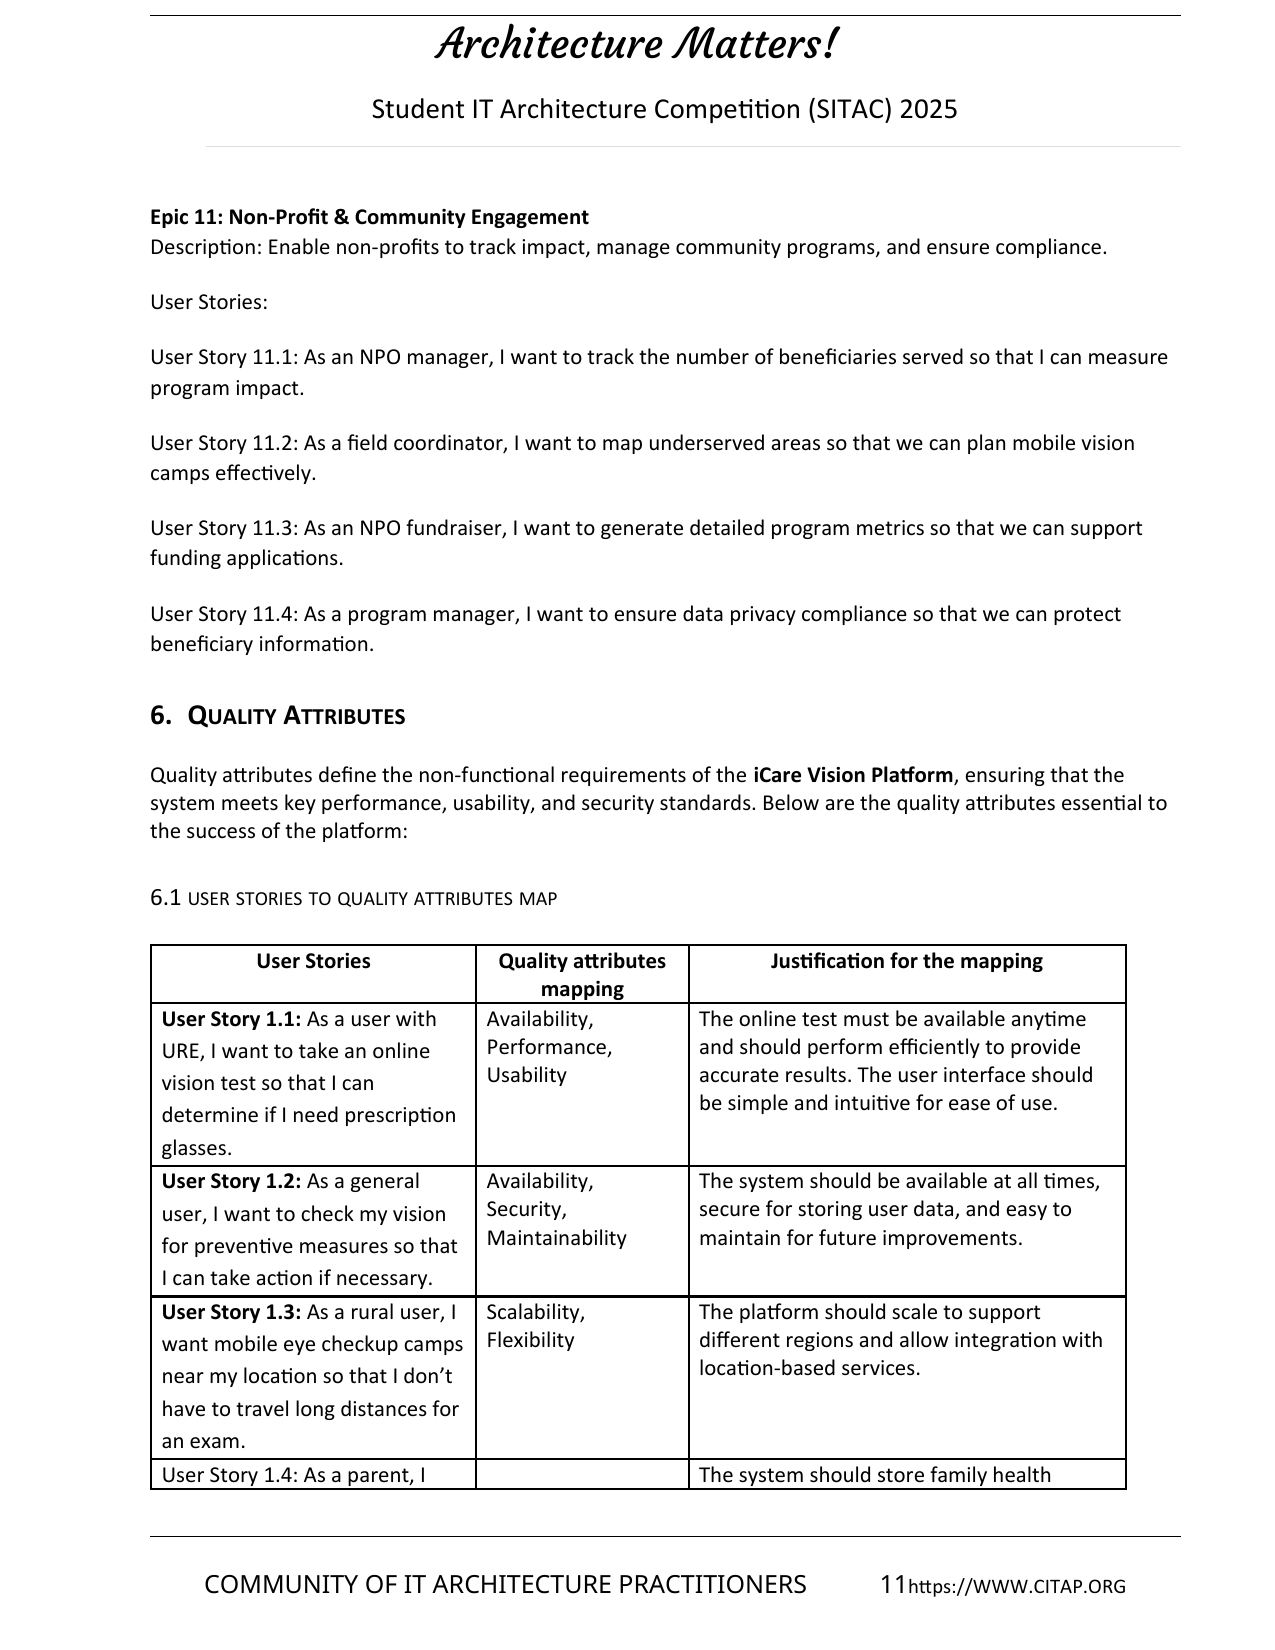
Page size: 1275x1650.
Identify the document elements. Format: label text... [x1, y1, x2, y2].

text User Story 11.2: As a field coordinator, I want to map underserved areas so that we can plan mobile vision camps effectively. [150, 428, 1181, 486]
text User Stories: [150, 288, 1181, 316]
subtitle Quality Attributes [150, 697, 1181, 733]
text Quality attributes define the non-functional requirements of the iCare Vision Platform, ensuring that the system meets key performance, usability, and security standards. Below are the quality attributes essential to the success of the platform: [150, 760, 1181, 844]
text Epic 11: Non-Profit & Community Engagement Description: Enable non-profits to track impact, manage community programs, and ensure compliance. [150, 202, 1181, 260]
text User Story 11.1: As an NPO manager, I want to track the number of beneficiaries served so that I can measure program impact. [150, 343, 1181, 401]
subtitle 6.1 user stories to quality attributes map [150, 881, 1181, 912]
text User Story 11.3: As an NPO fundraiser, I want to generate detailed program metrics so that we can support funding applications. [150, 514, 1181, 572]
text User Story 11.4: As a program manager, I want to ensure data privacy compliance so that we can protect beneficiary information. [150, 599, 1181, 657]
